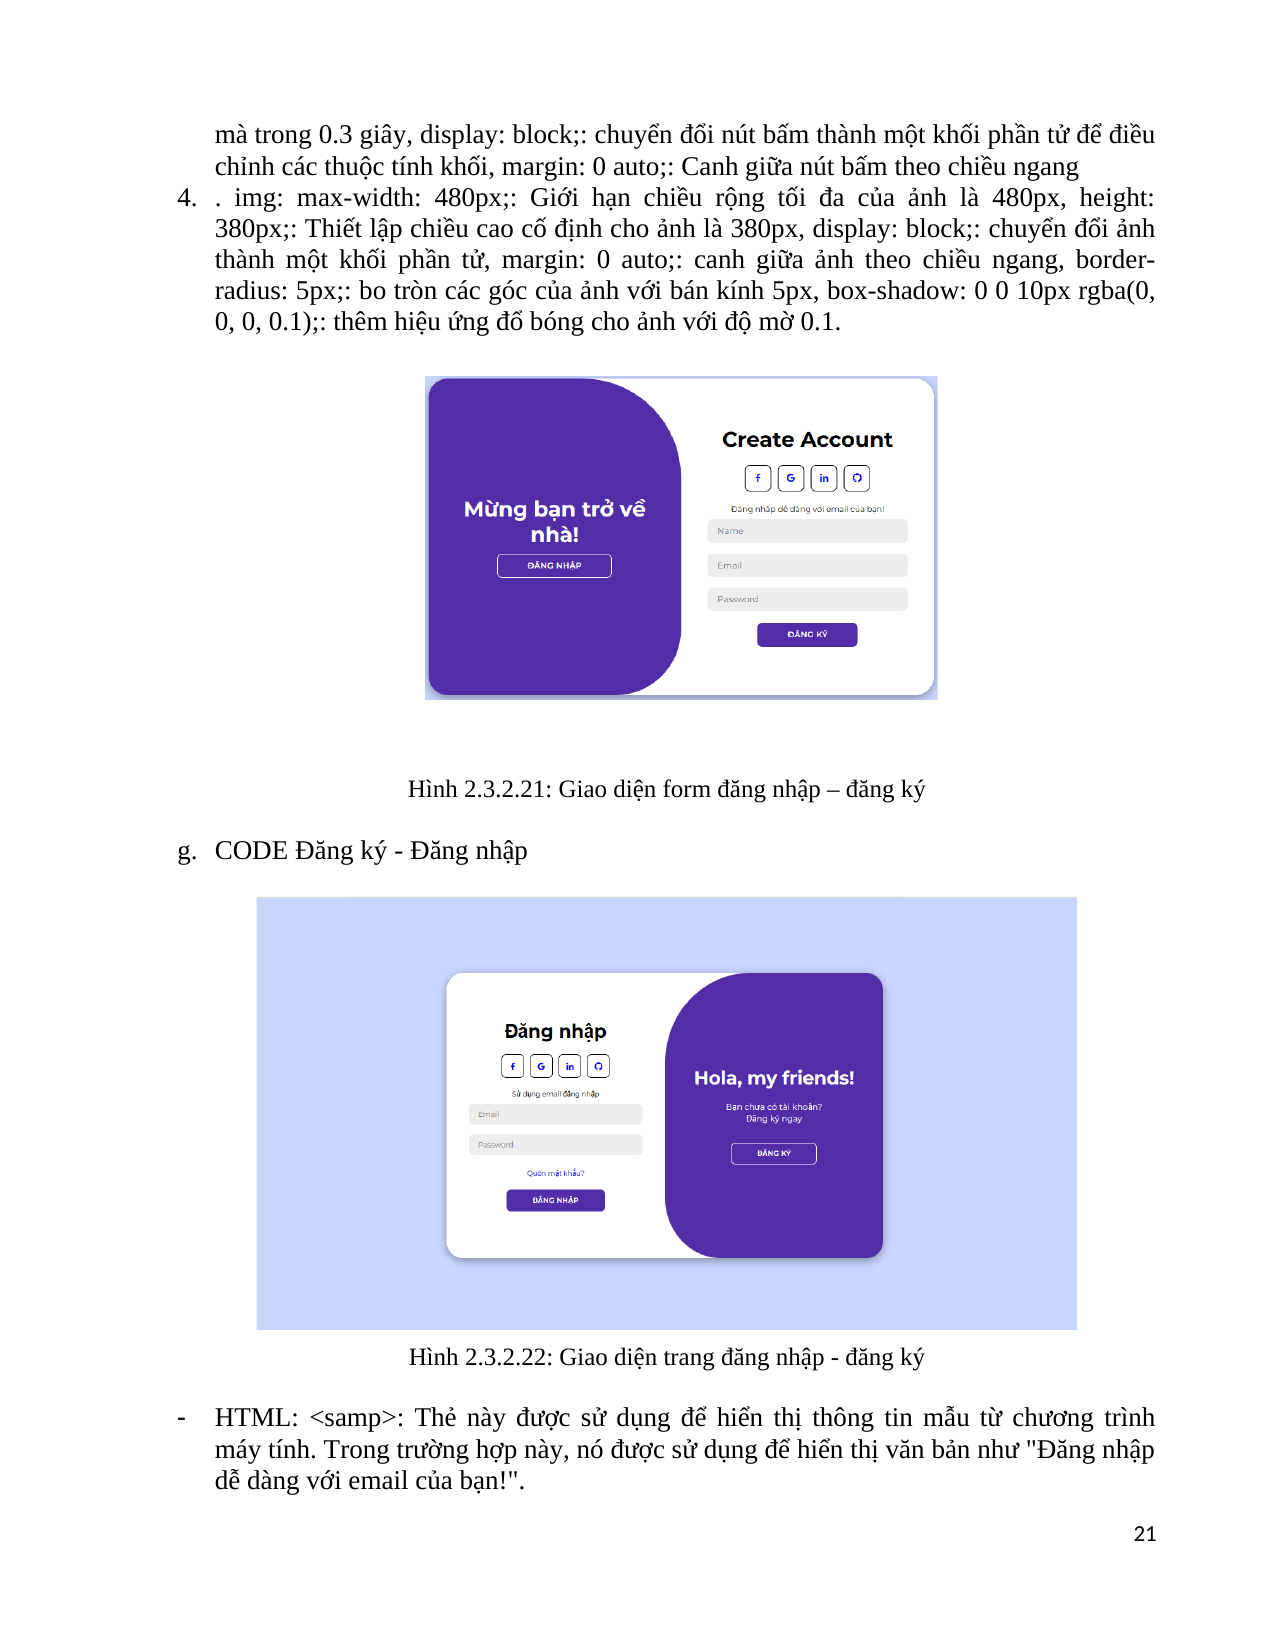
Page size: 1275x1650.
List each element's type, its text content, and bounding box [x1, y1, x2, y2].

picture [425, 376, 938, 700]
list HTML: <samp>: Thẻ này được sử dụng để hiển thị thông tin mẫu từ chương trình máy tính. Trong trường hợp này, nó được sử dụng để hiển thị văn bản như "Đăng nhập dễ dàng với email của bạn!". [177, 1402, 1156, 1495]
list CODE Đăng ký - Đăng nhập [177, 834, 1156, 865]
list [177, 118, 1156, 181]
list . img: max-width: 480px;: Giới hạn chiều rộng tối đa của ảnh là 480px, height: 380px;: Thiết lập chiều cao cố định cho ảnh là 380px, display: block;: chuyển đổi ảnh thành một khối phần tử, margin: 0 auto;: canh giữa ảnh theo chiều ngang, border-radius: 5px;: bo tròn các góc của ảnh với bán kính 5px, box-shadow: 0 0 10px rgba(0, 0, 0, 0.1);: thêm hiệu ứng đổ bóng cho ảnh với độ mờ 0.1. [177, 181, 1156, 337]
subtitle Hình 2.3.2.22: Giao diện trang đăng nhập - đăng ký [177, 1342, 1156, 1371]
picture [256, 896, 1077, 1330]
